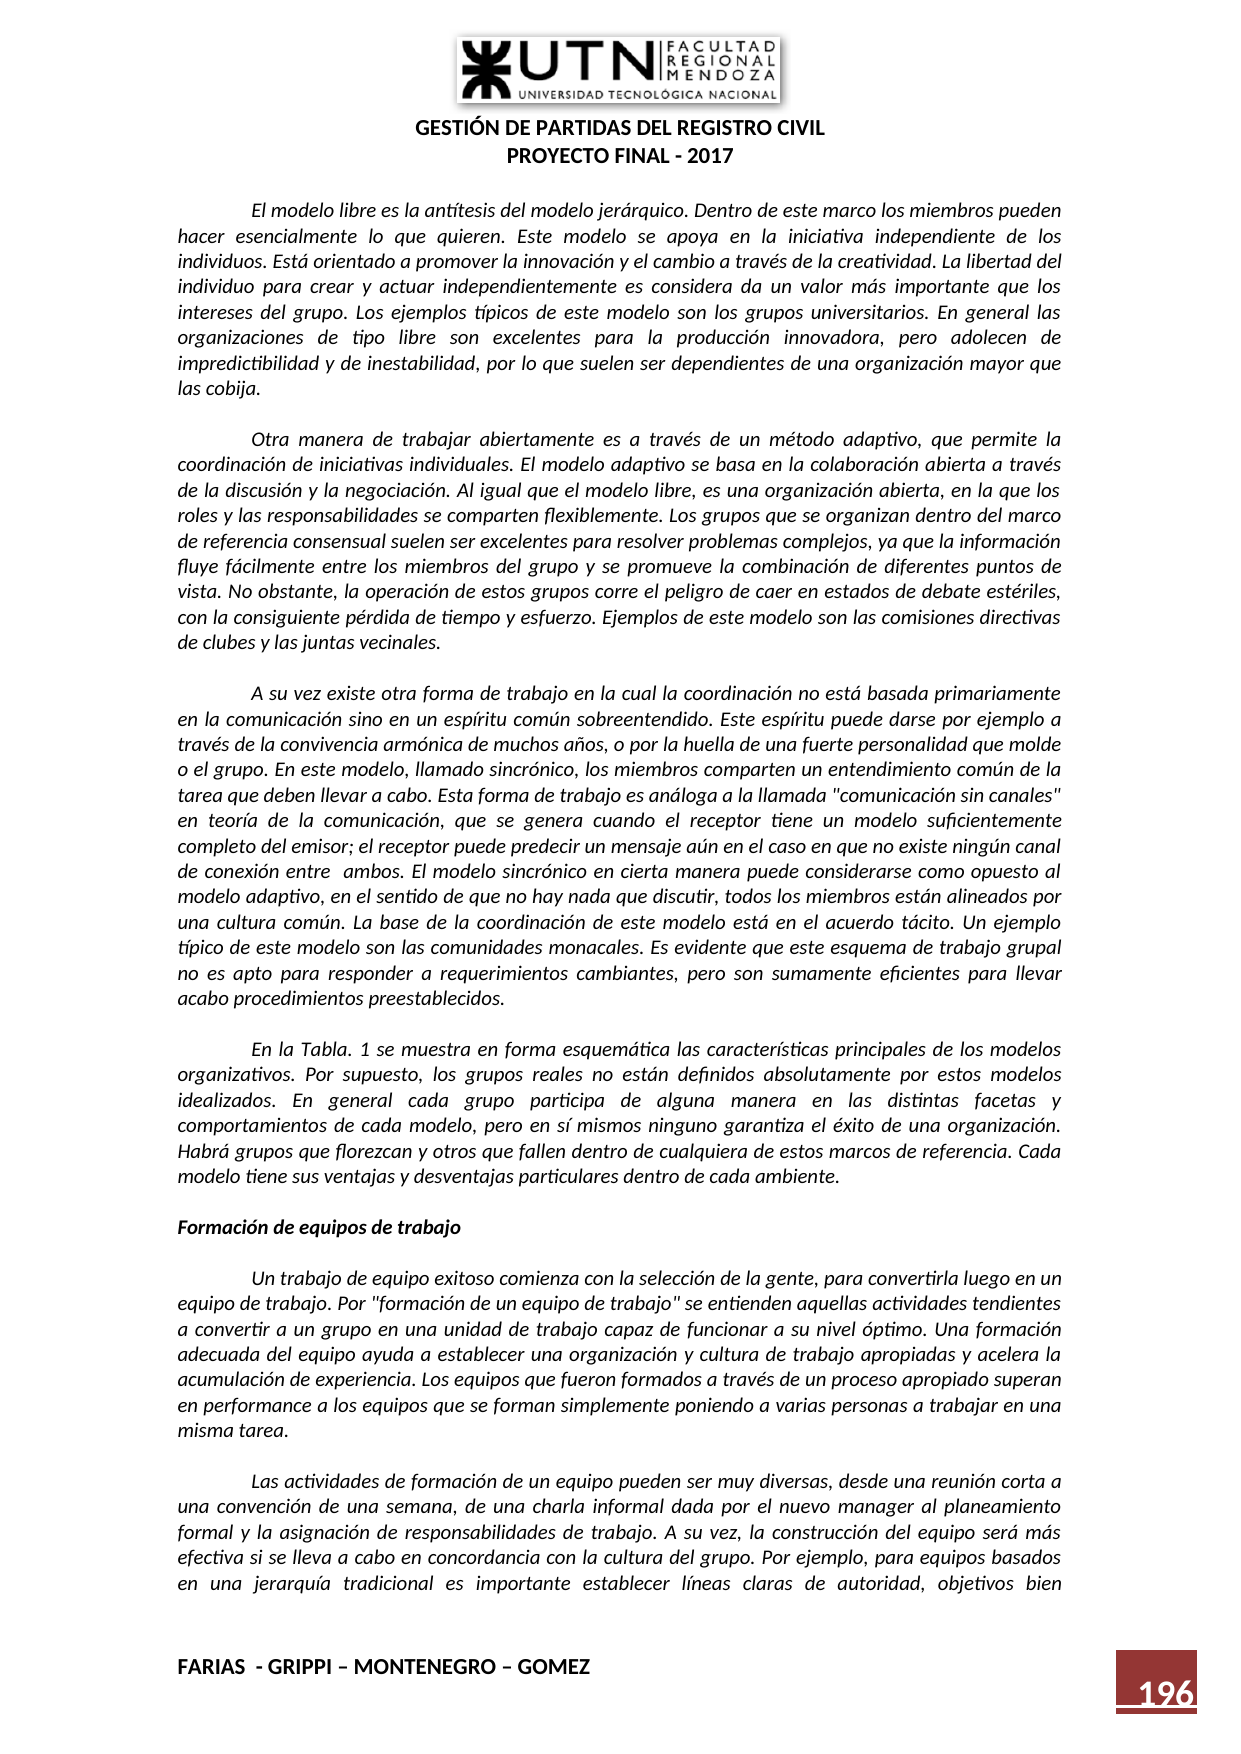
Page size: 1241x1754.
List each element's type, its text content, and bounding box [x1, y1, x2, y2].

text El modelo libre es la antítesis del modelo jerárquico. Dentro de este marco los miembros pueden hacer esencialmente lo que quieren. Este modelo se apoya en la iniciativa independiente de los individuos. Está orientado a promover la innovación y el cambio a través de la creatividad. La libertad del individuo para crear y actuar independientemente es considera da un valor más importante que los intereses del grupo. Los ejemplos típicos de este modelo son los grupos universitarios. En general las organizaciones de tipo libre son excelentes para la producción innovadora, pero adolecen de impredictibilidad y de inestabilidad, por lo que suelen ser dependientes de una organización mayor que las cobija. [177, 197, 1063, 401]
picture [449, 29, 791, 114]
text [177, 1468, 1063, 1595]
text Otra manera de trabajar abiertamente es a través de un método adaptivo, que permite la coordinación de iniciativas individuales. El modelo adaptivo se basa en la colaboración abierta a través de la discusión y la negociación. Al igual que el modelo libre, es una organización abierta, en la que los roles y las responsabilidades se comparten flexiblemente. Los grupos que se organizan dentro del marco de referencia consensual suelen ser excelentes para resolver problemas complejos, ya que la información fluye fácilmente entre los miembros del grupo y se promueve la combinación de diferentes puntos de vista. No obstante, la operación de estos grupos corre el peligro de caer en estados de debate estériles, con la consiguiente pérdida de tiempo y esfuerzo. Ejemplos de este modelo son las comisiones directivas de clubes y las juntas vecinales. [177, 426, 1063, 655]
text Un trabajo de equipo exitoso comienza con la selección de la gente, para convertirla luego en un equipo de trabajo. Por "formación de un equipo de trabajo" se entienden aquellas actividades tendientes a convertir a un grupo en una unidad de trabajo capaz de funcionar a su nivel óptimo. Una formación adecuada del equipo ayuda a establecer una organización y cultura de trabajo apropiadas y acelera la acumulación de experiencia. Los equipos que fueron formados a través de un proceso apropiado superan en performance a los equipos que se forman simplemente poniendo a varias personas a trabajar en una misma tarea. [177, 1265, 1063, 1443]
text A su vez existe otra forma de trabajo en la cual la coordinación no está basada primariamente en la comunicación sino en un espíritu común sobreentendido. Este espíritu puede darse por ejemplo a través de la convivencia armónica de muchos años, o por la huella de una fuerte personalidad que molde o el grupo. En este modelo, llamado sincrónico, los miembros comparten un entendimiento común de la tarea que deben llevar a cabo. Esta forma de trabajo es análoga a la llamada "comunicación sin canales" en teoría de la comunicación, que se genera cuando el receptor tiene un modelo suficientemente completo del emisor; el receptor puede predecir un mensaje aún en el caso en que no existe ningún canal de conexión entre ambos. El modelo sincrónico en cierta manera puede considerarse como opuesto al modelo adaptivo, en el sentido de que no hay nada que discutir, todos los miembros están alineados por una cultura común. La base de la coordinación de este modelo está en el acuerdo tácito. Un ejemplo típico de este modelo son las comunidades monacales. Es evidente que este esquema de trabajo grupal no es apto para responder a requerimientos cambiantes, pero son sumamente eficientes para llevar acabo procedimientos preestablecidos. [177, 680, 1063, 1011]
text En la Tabla. 1 se muestra en forma esquemática las características principales de los modelos organizativos. Por supuesto, los grupos reales no están definidos absolutamente por estos modelos idealizados. En general cada grupo participa de alguna manera en las distintas facetas y comportamientos de cada modelo, pero en sí mismos ninguno garantiza el éxito de una organización. Habrá grupos que florezcan y otros que fallen dentro de cualquiera de estos marcos de referencia. Cada modelo tiene sus ventajas y desventajas particulares dentro de cada ambiente. [177, 1036, 1063, 1189]
text Formación de equipos de trabajo [177, 1214, 1063, 1239]
